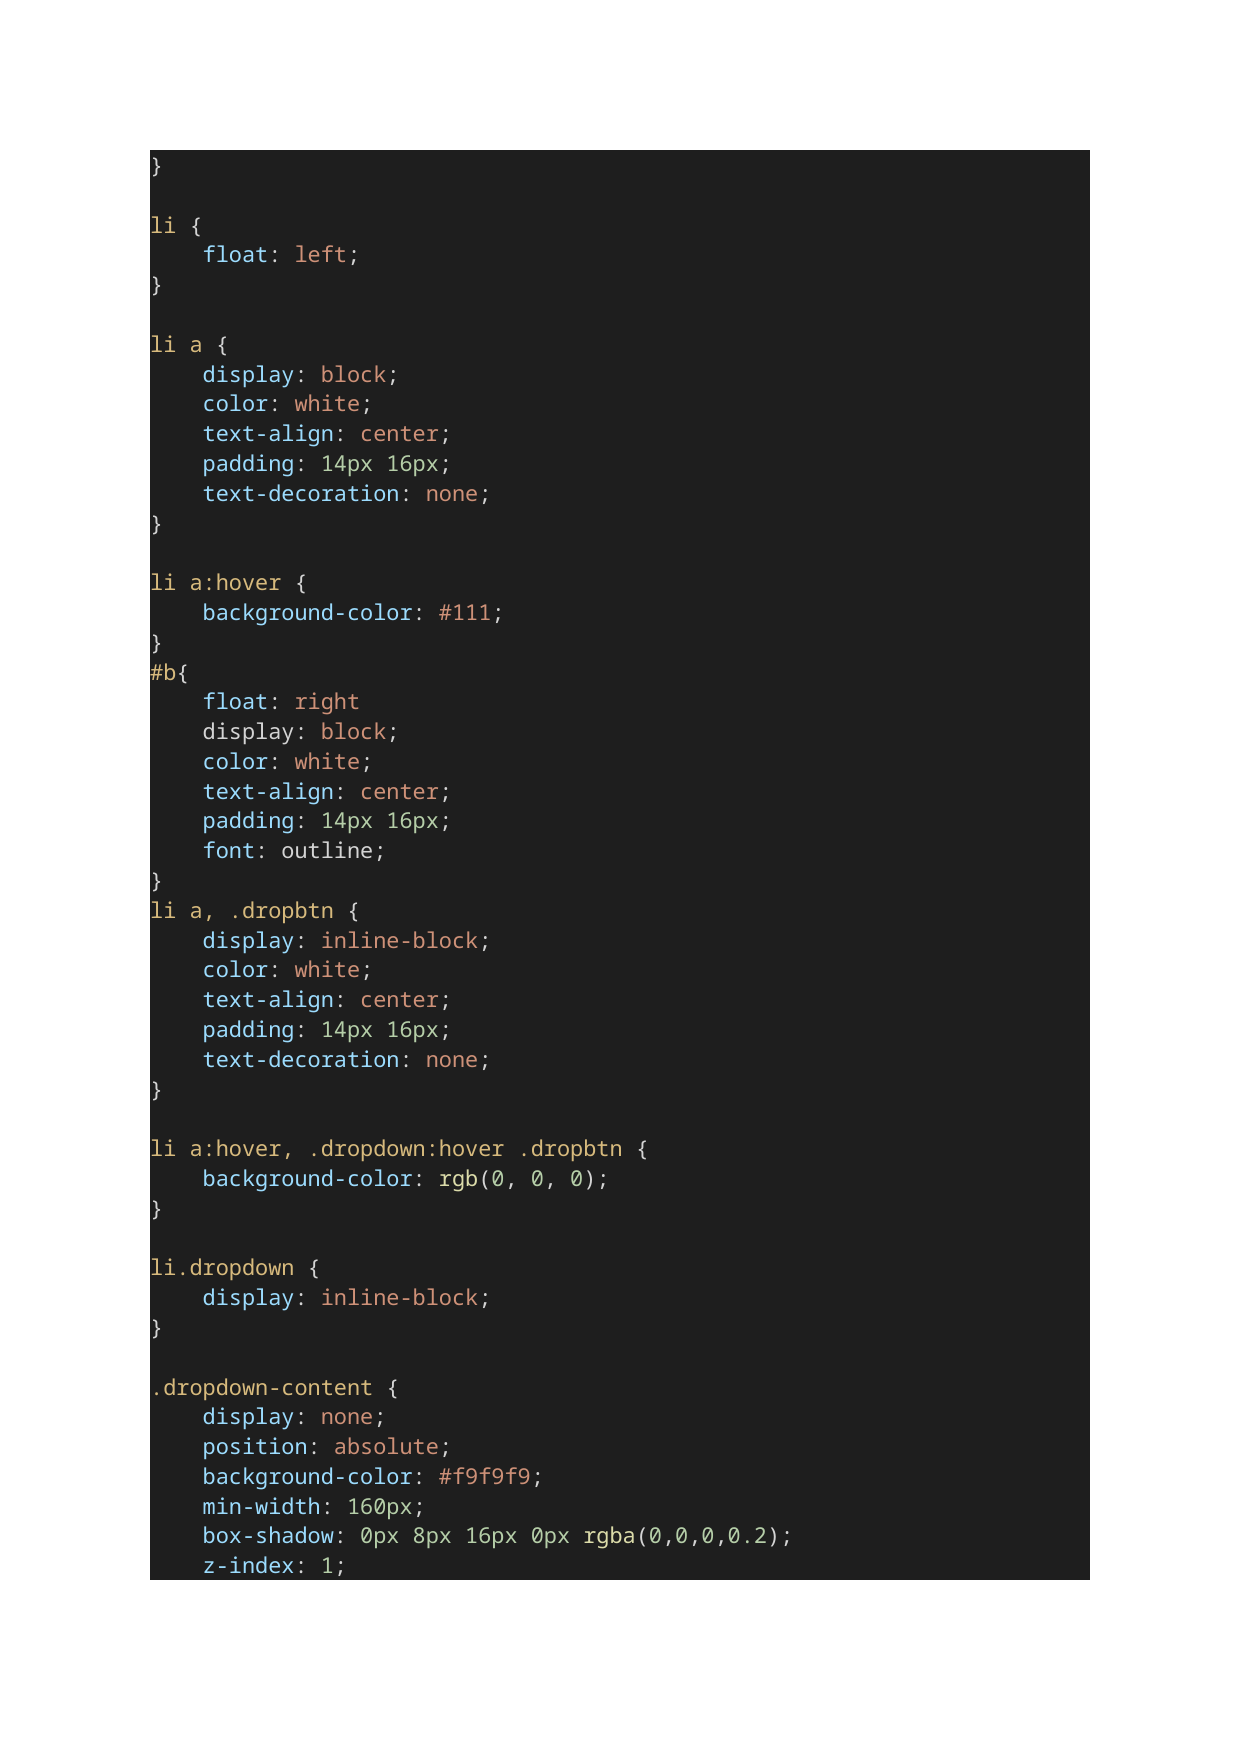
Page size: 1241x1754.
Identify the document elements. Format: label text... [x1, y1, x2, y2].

text padding: 14px 16px; [150, 448, 1090, 478]
text text-decoration: none; [150, 478, 1090, 507]
text .dropdown-content { [150, 1371, 1090, 1401]
text } [150, 507, 1090, 537]
text background-color: #f9f9f9; [150, 1461, 1090, 1491]
text padding: 14px 16px; [150, 805, 1090, 835]
text li a:hover, .dropdown:hover .dropbtn { [150, 1133, 1090, 1163]
text z-index: 1; [150, 1550, 1090, 1580]
text display: inline-block; [150, 1282, 1090, 1312]
text padding: 14px 16px; [150, 1014, 1090, 1044]
text } [150, 1312, 1090, 1342]
text text-align: center; [150, 776, 1090, 805]
text position: absolute; [150, 1431, 1090, 1461]
text display: block; [150, 716, 1090, 746]
text float: left; [150, 239, 1090, 269]
text background-color: #111; [150, 597, 1090, 627]
text li a:hover { [150, 567, 1090, 597]
text display: none; [150, 1401, 1090, 1431]
text li { [150, 209, 1090, 239]
text color: white; [150, 746, 1090, 776]
text li.dropdown { [150, 1252, 1090, 1282]
text float: right [150, 686, 1090, 716]
text text-decoration: none; [150, 1044, 1090, 1073]
text text-align: center; [150, 984, 1090, 1014]
text } [150, 150, 1090, 180]
text font: outline; [150, 835, 1090, 865]
text color: white; [150, 388, 1090, 418]
text box-shadow: 0px 8px 16px 0px rgba(0,0,0,0.2); [150, 1520, 1090, 1550]
text min-width: 160px; [150, 1491, 1090, 1520]
text #b{ [150, 656, 1090, 686]
text } [150, 865, 1090, 895]
text text-align: center; [150, 418, 1090, 448]
text background-color: rgb(0, 0, 0); [150, 1163, 1090, 1193]
text display: inline-block; [150, 924, 1090, 954]
text } [150, 627, 1090, 656]
text } [150, 269, 1090, 299]
text } [150, 1193, 1090, 1222]
text li a, .dropbtn { [150, 895, 1090, 924]
text display: block; [150, 358, 1090, 388]
text li a { [150, 329, 1090, 358]
text color: white; [150, 954, 1090, 984]
text } [150, 1073, 1090, 1103]
